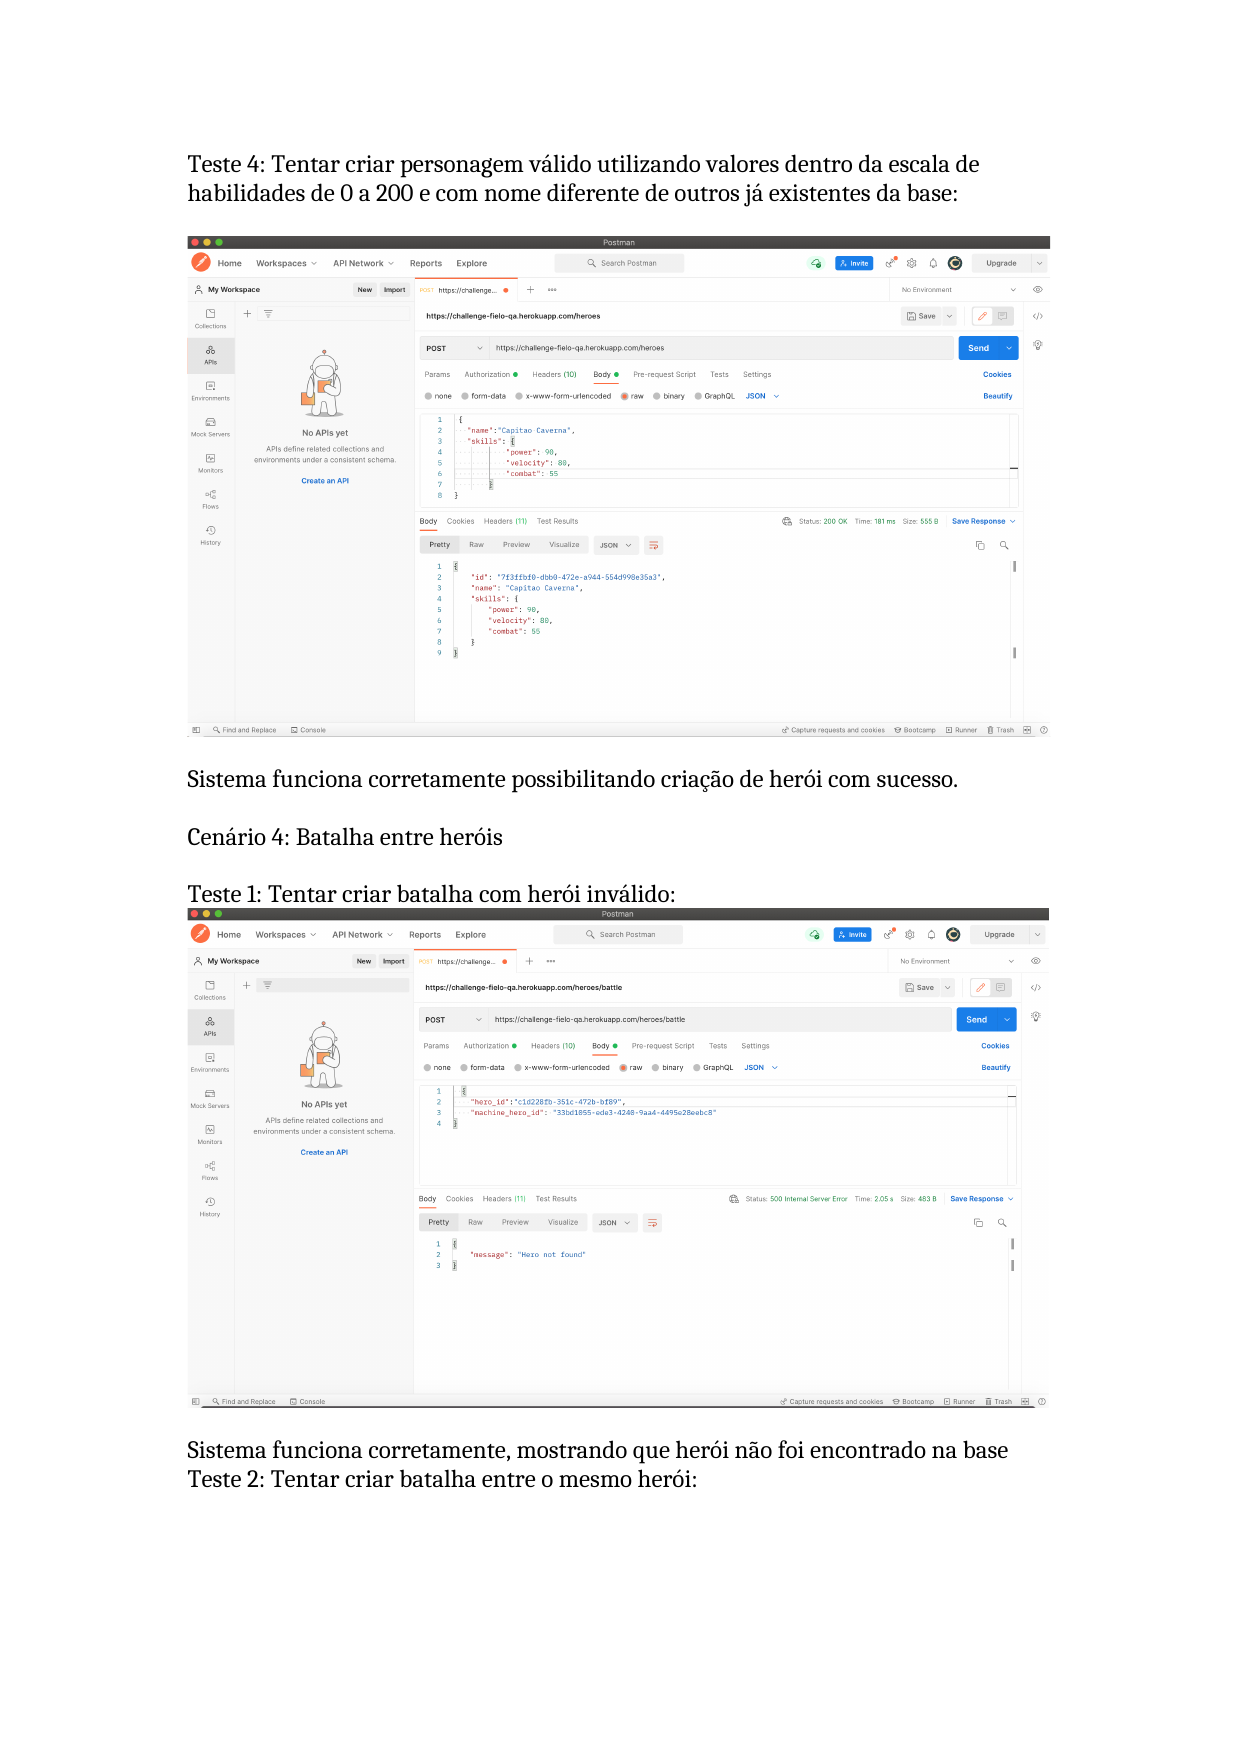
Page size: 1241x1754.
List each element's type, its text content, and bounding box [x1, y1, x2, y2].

text Teste 2: Tentar criar batalha entre o mesmo herói: [187, 1465, 1053, 1494]
picture [187, 908, 1049, 1408]
picture [187, 236, 1050, 737]
text Cenário 4: Batalha entre heróis [187, 822, 1053, 851]
text Teste 1: Tentar criar batalha com herói inválido: [187, 880, 1053, 909]
text Sistema funciona corretamente possibilitando criação de herói com sucesso. [187, 765, 1053, 794]
text Teste 4: Tentar criar personagem válido utilizando valores dentro da escala de habilidades de 0 a 200 e com nome diferente de outros já existentes da base: [187, 150, 1053, 207]
text Sistema funciona corretamente, mostrando que herói não foi encontrado na base [187, 1436, 1053, 1465]
